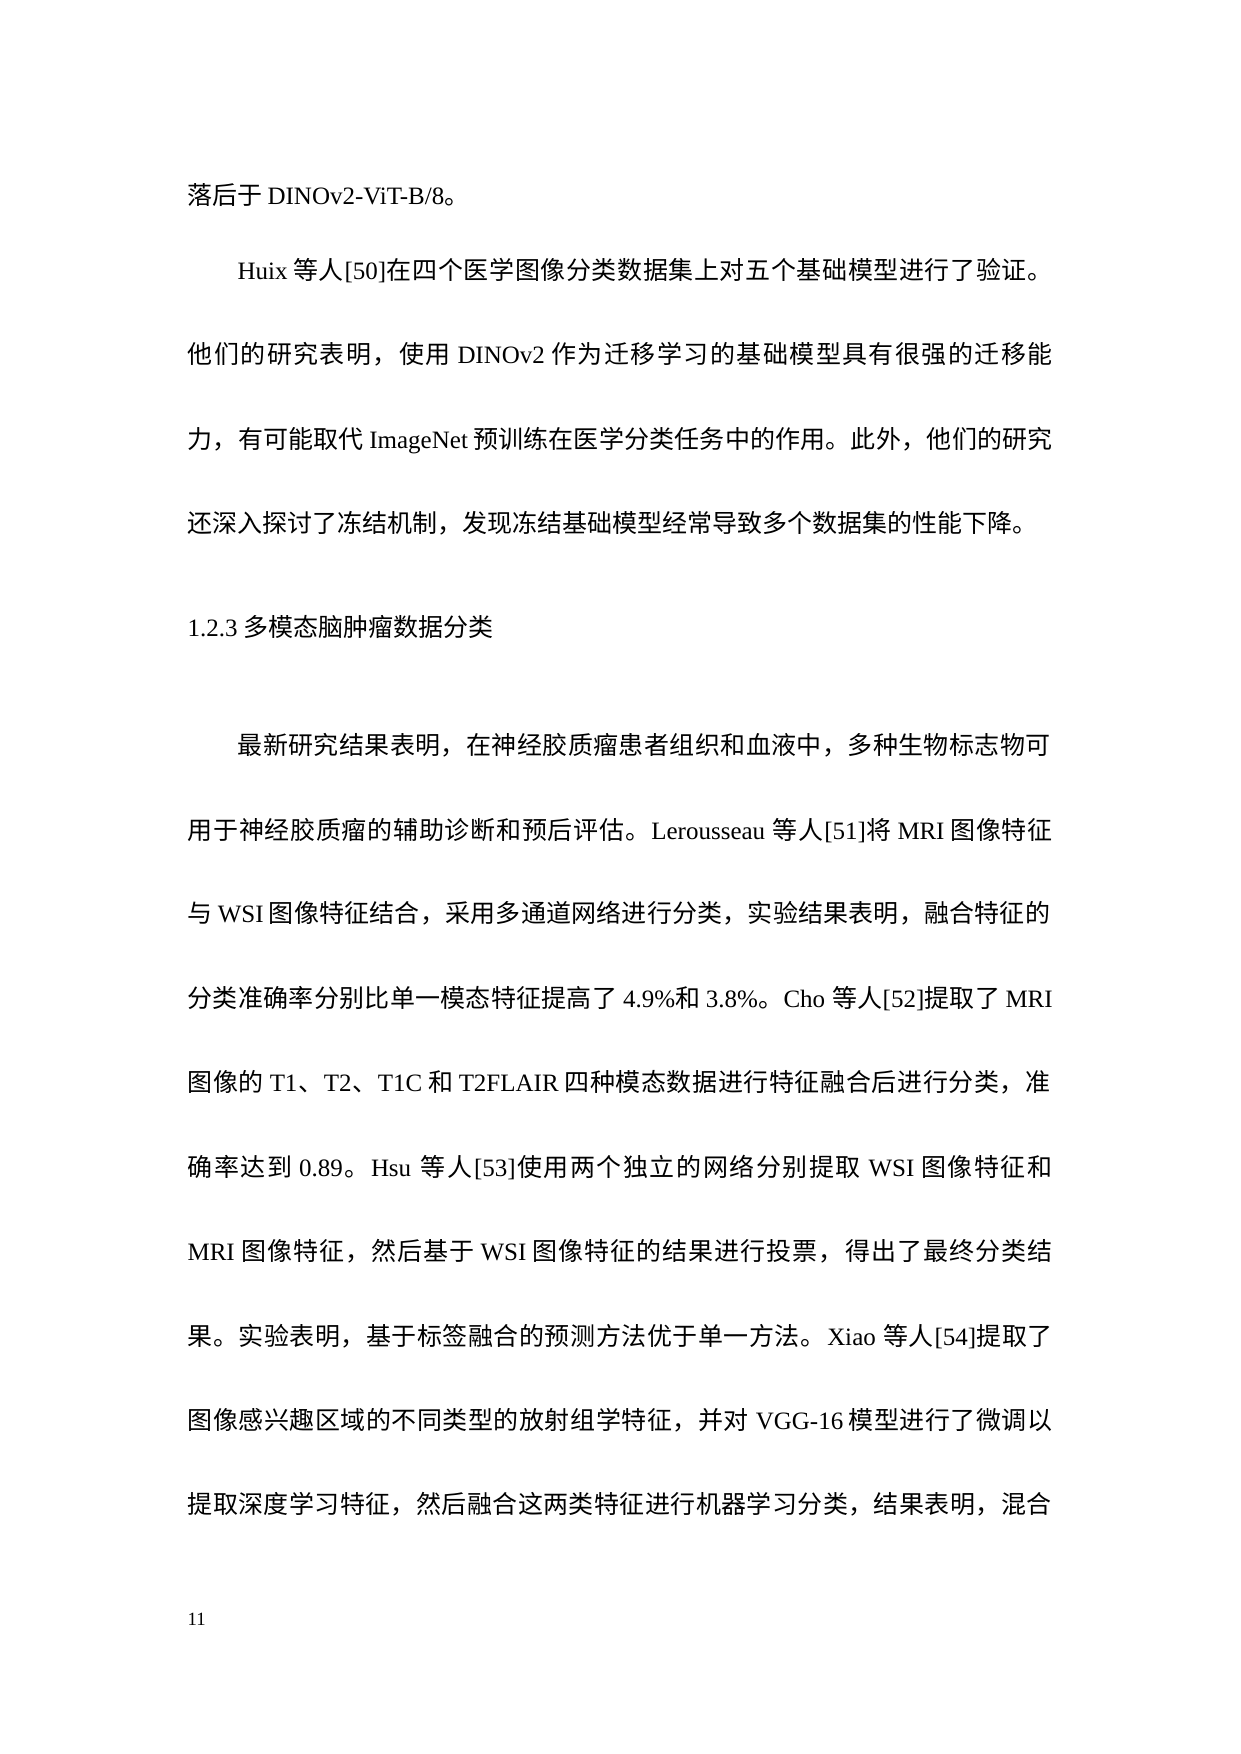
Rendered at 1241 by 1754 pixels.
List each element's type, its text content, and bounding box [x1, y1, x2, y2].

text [187, 711, 1053, 1537]
text Huix等人[50]在四个医学图像分类数据集上对五个基础模型进行了验证。他们的研究表明，使用DINOv2作为迁移学习的基础模型具有很强的迁移能力，有可能取代ImageNet预训练在医学分类任务中的作用。此外，他们的研究还深入探讨了冻结机制，发现冻结基础模型经常导致多个数据集的性能下降。 [187, 237, 1053, 556]
subtitle 1.2.3 多模态脑肿瘤数据分类 [187, 593, 1053, 658]
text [187, 162, 1053, 227]
